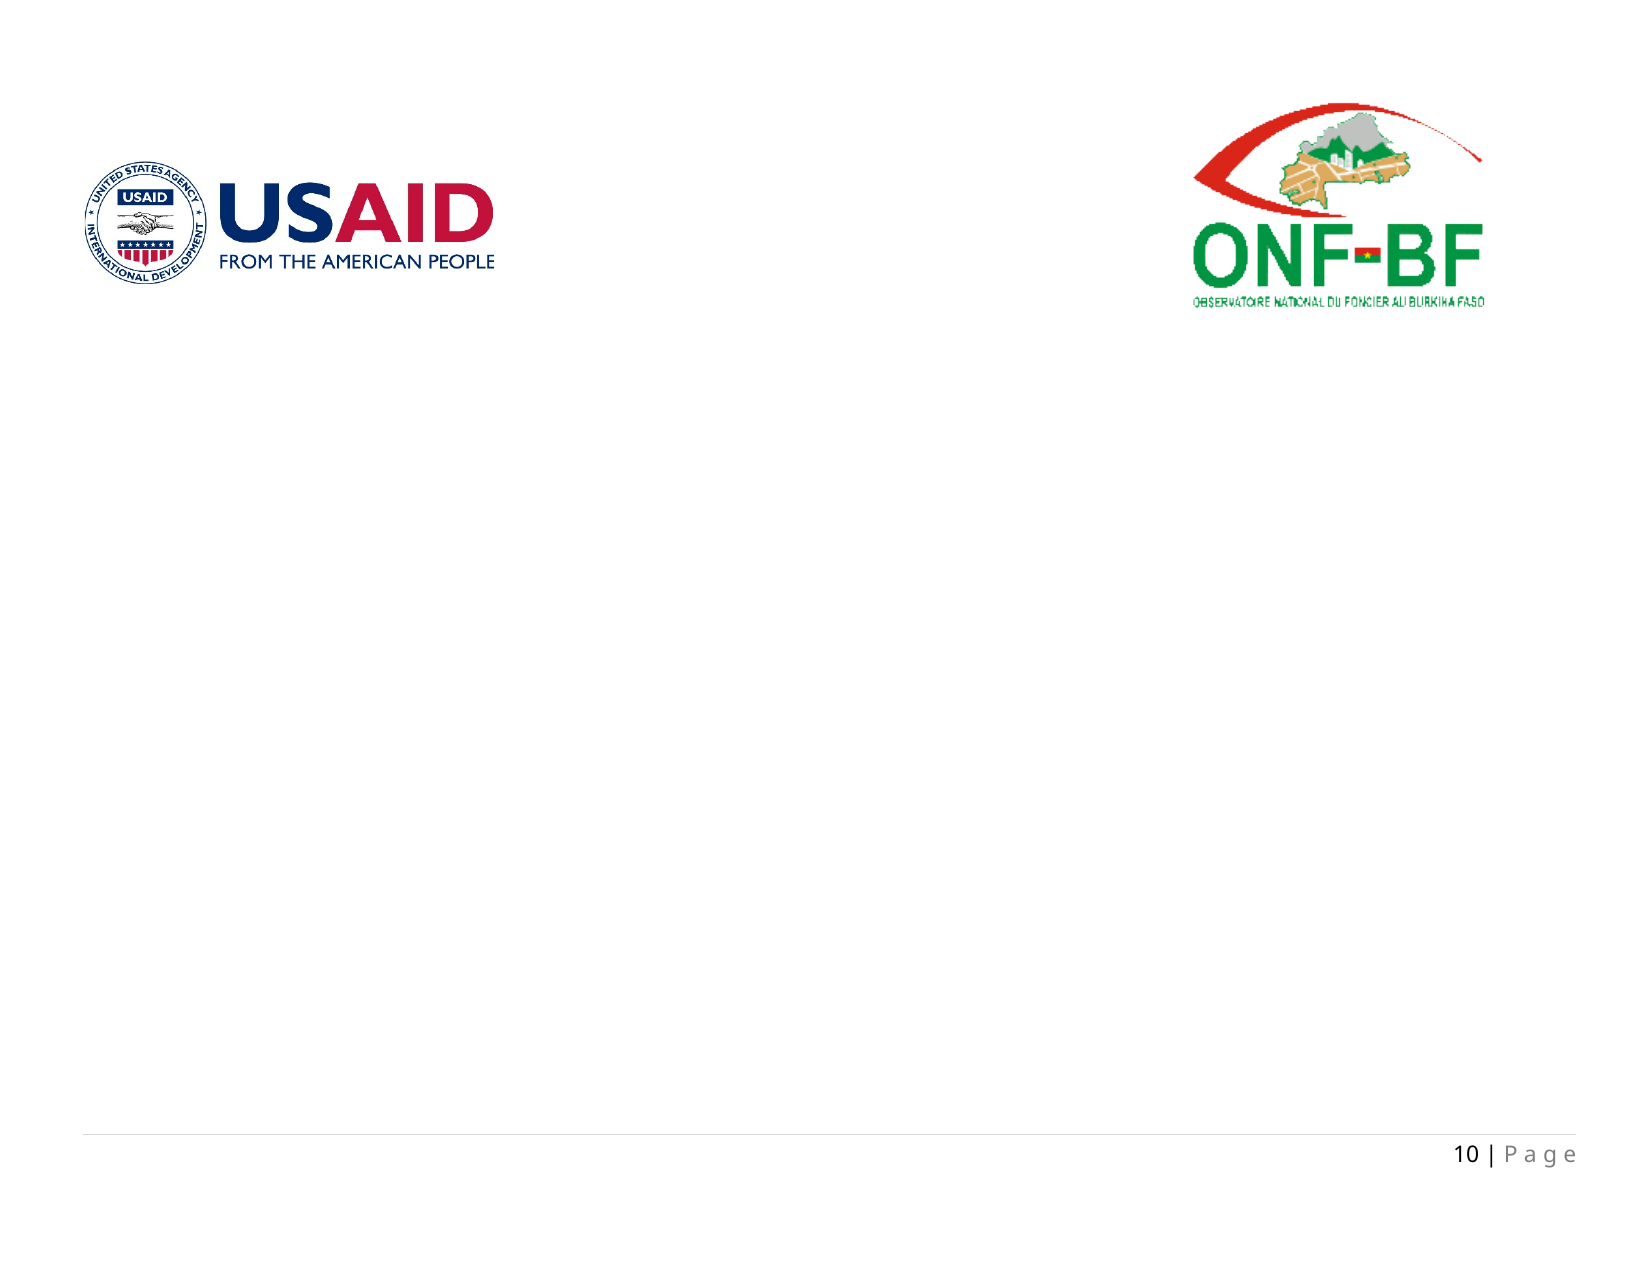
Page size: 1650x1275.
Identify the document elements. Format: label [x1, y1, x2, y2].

picture [1134, 100, 1555, 312]
picture [82, 159, 496, 286]
